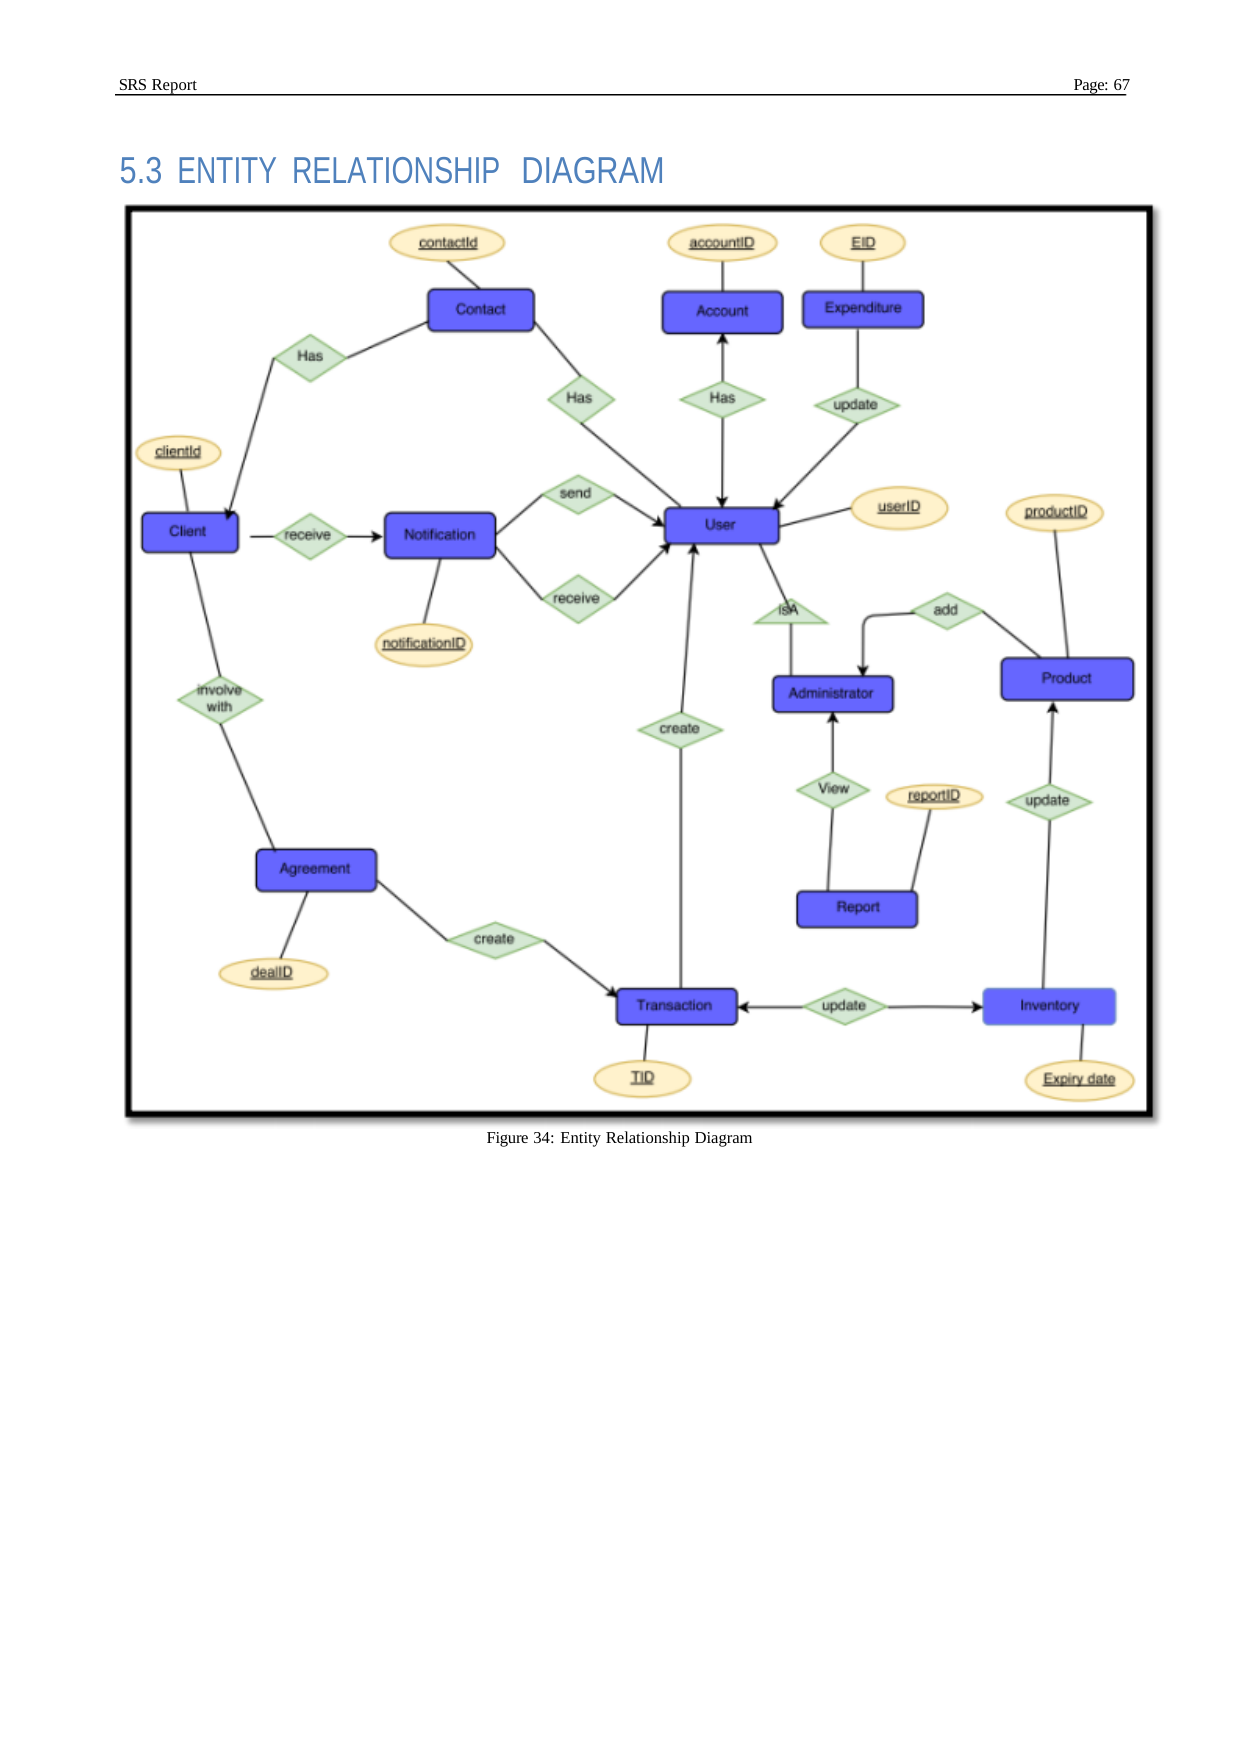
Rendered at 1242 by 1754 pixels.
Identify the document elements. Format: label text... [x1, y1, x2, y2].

text Figure 34: Entity Relationship Diagram [486, 1132, 1167, 1147]
text 5.3 ENTITY RELATIONSHIP DIAGRAM [119, 154, 1167, 191]
text SRS Report [119, 78, 1167, 94]
